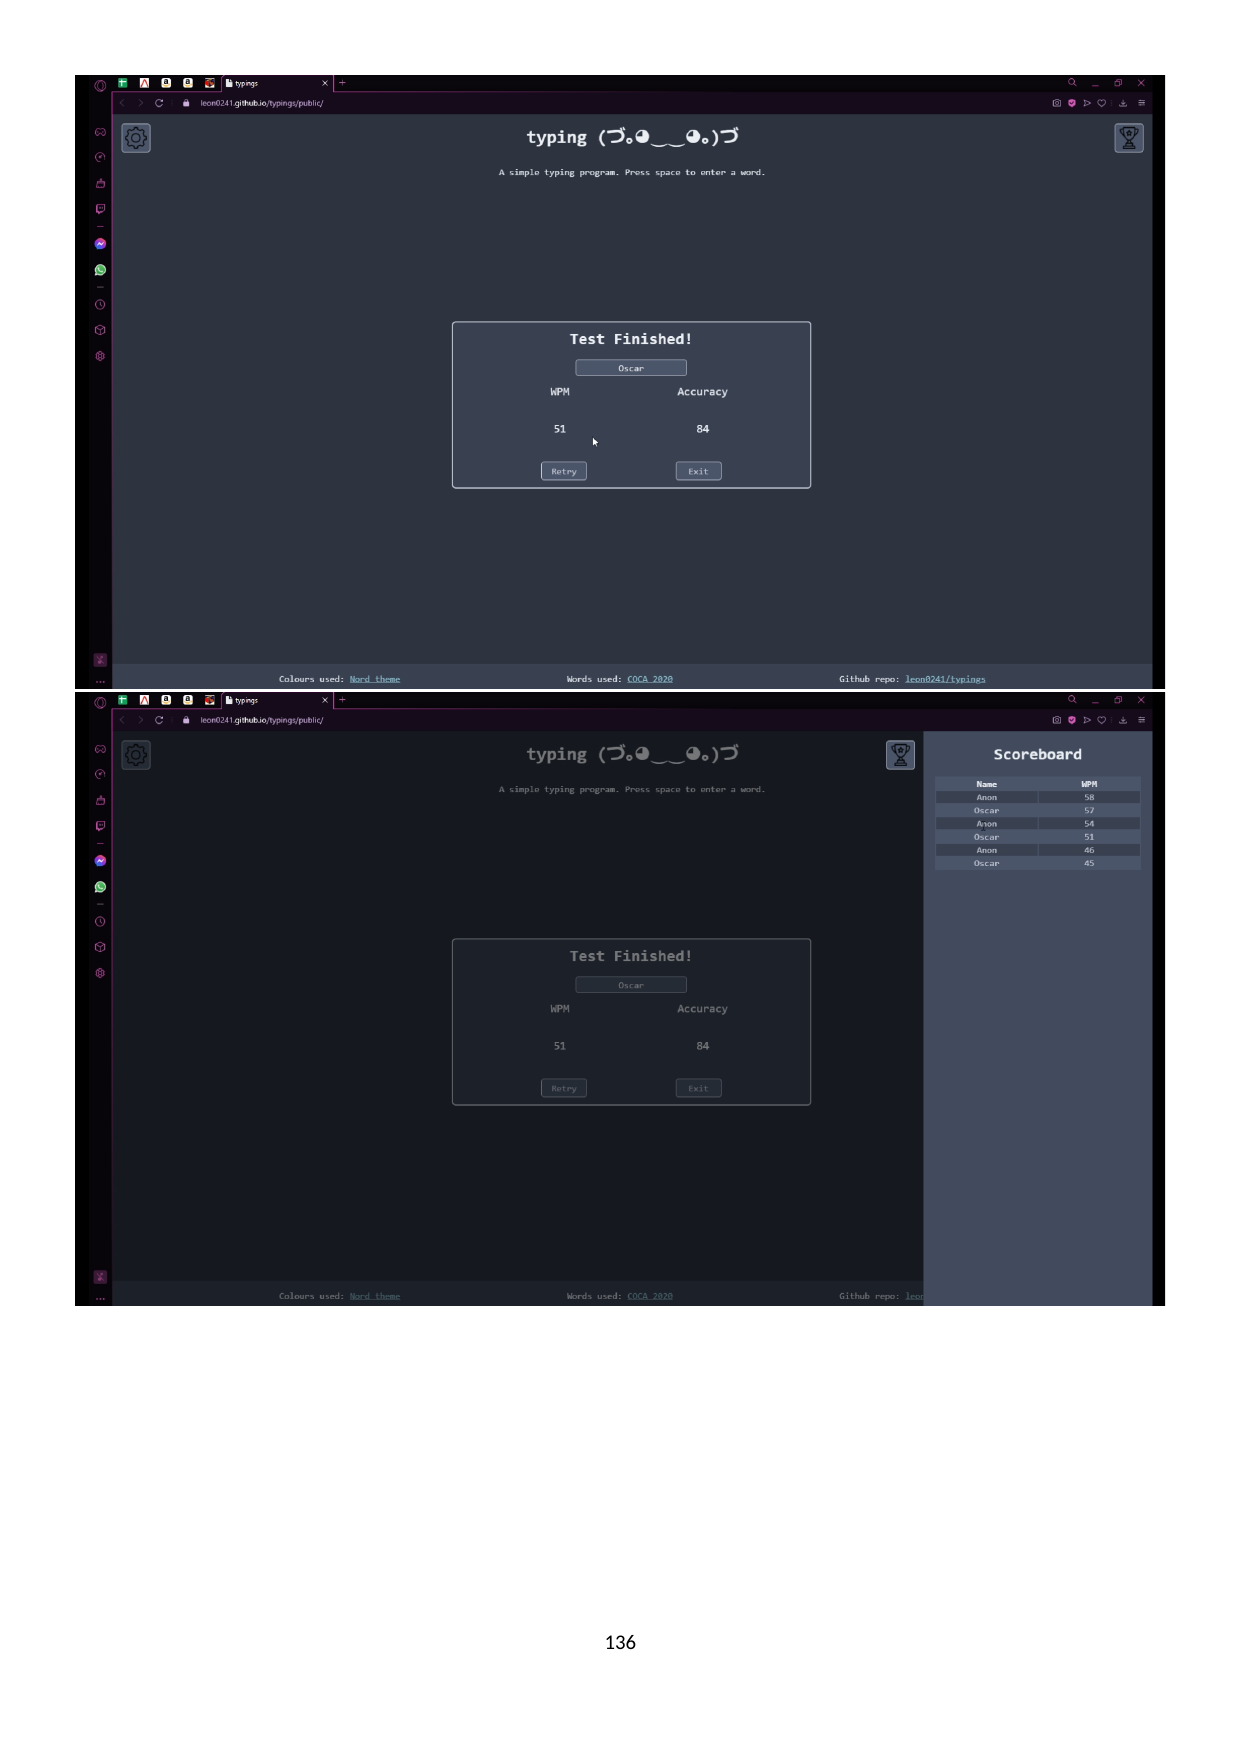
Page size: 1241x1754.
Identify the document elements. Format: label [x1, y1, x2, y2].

picture [75, 75, 1166, 689]
picture [75, 692, 1166, 1306]
